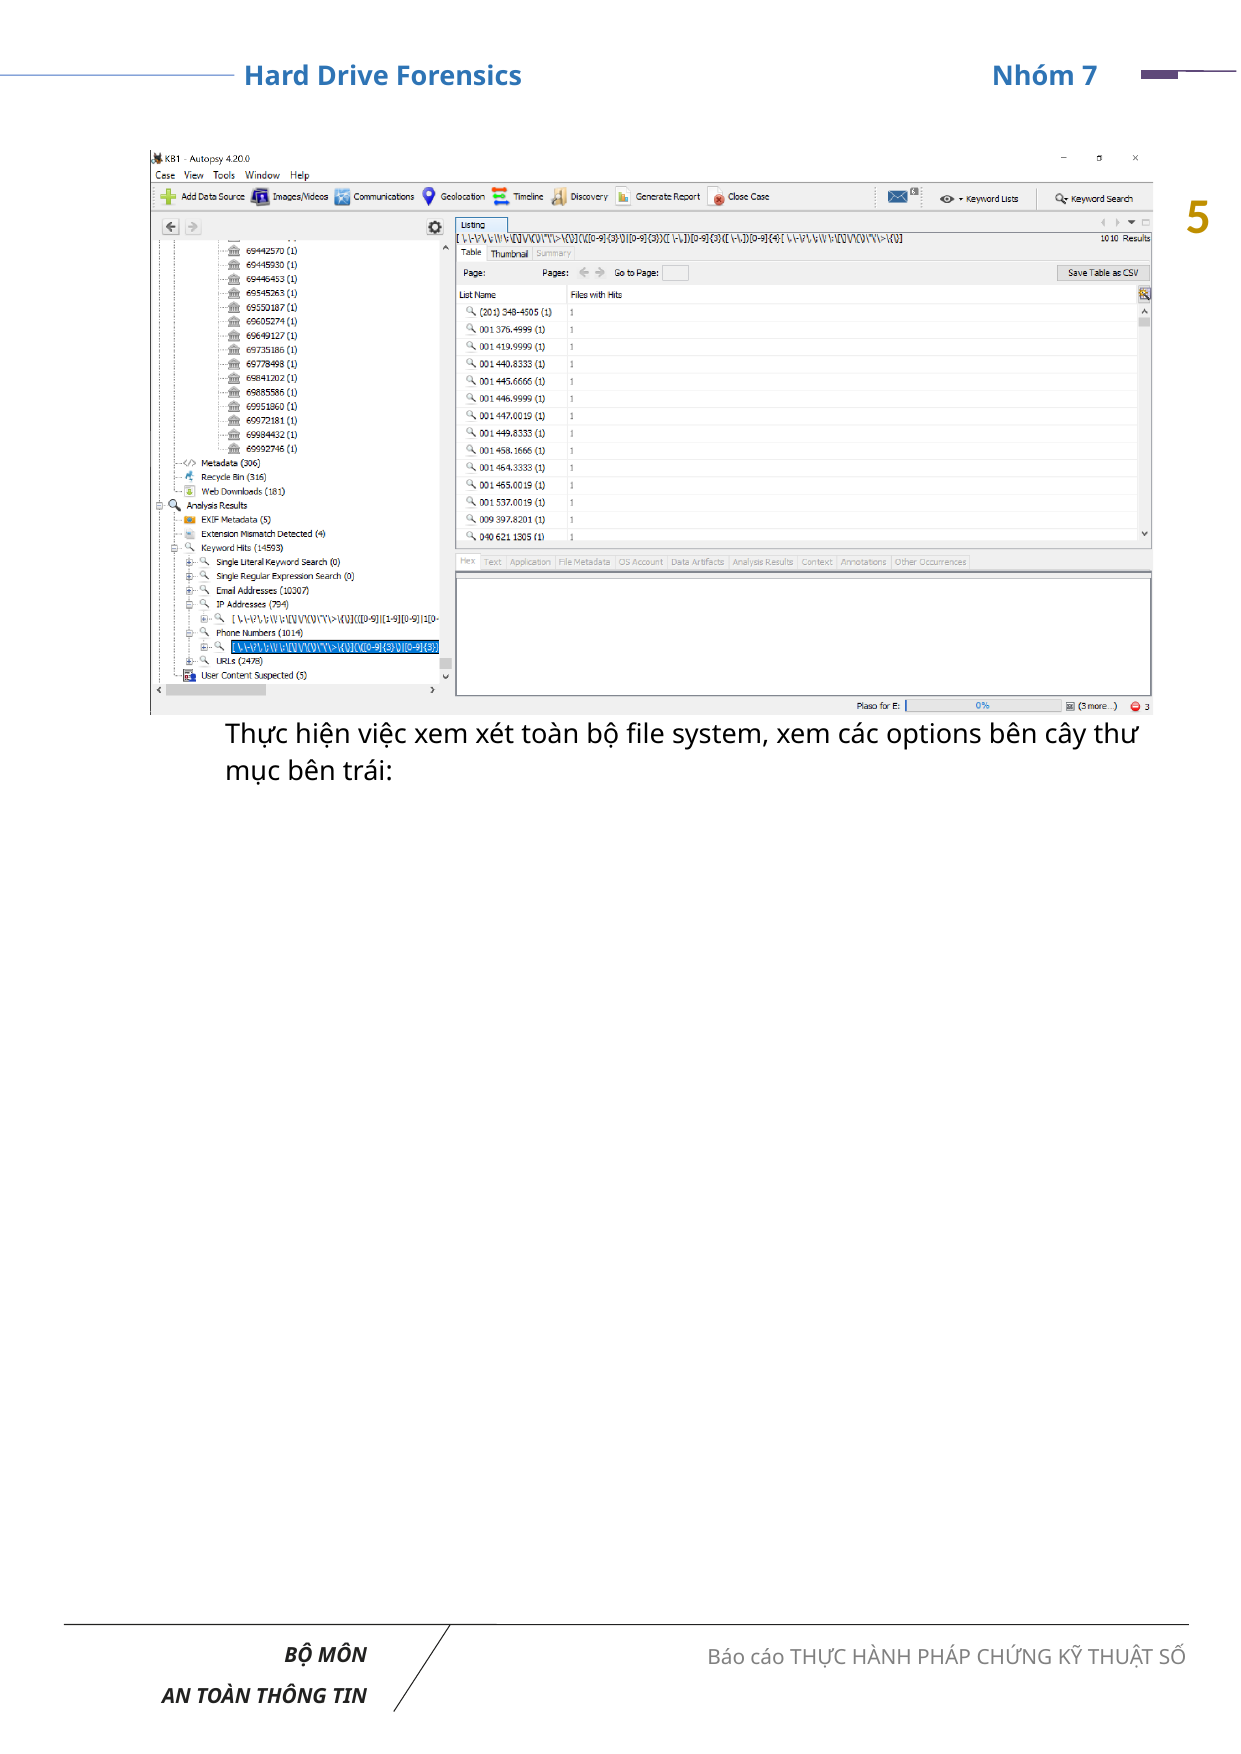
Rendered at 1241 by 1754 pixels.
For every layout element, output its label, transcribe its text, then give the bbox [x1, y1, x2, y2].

picture [150, 150, 1154, 715]
list Thực hiện việc xem xét toàn bộ file system, xem các options bên cây thư mục bên trái: [225, 715, 1153, 788]
